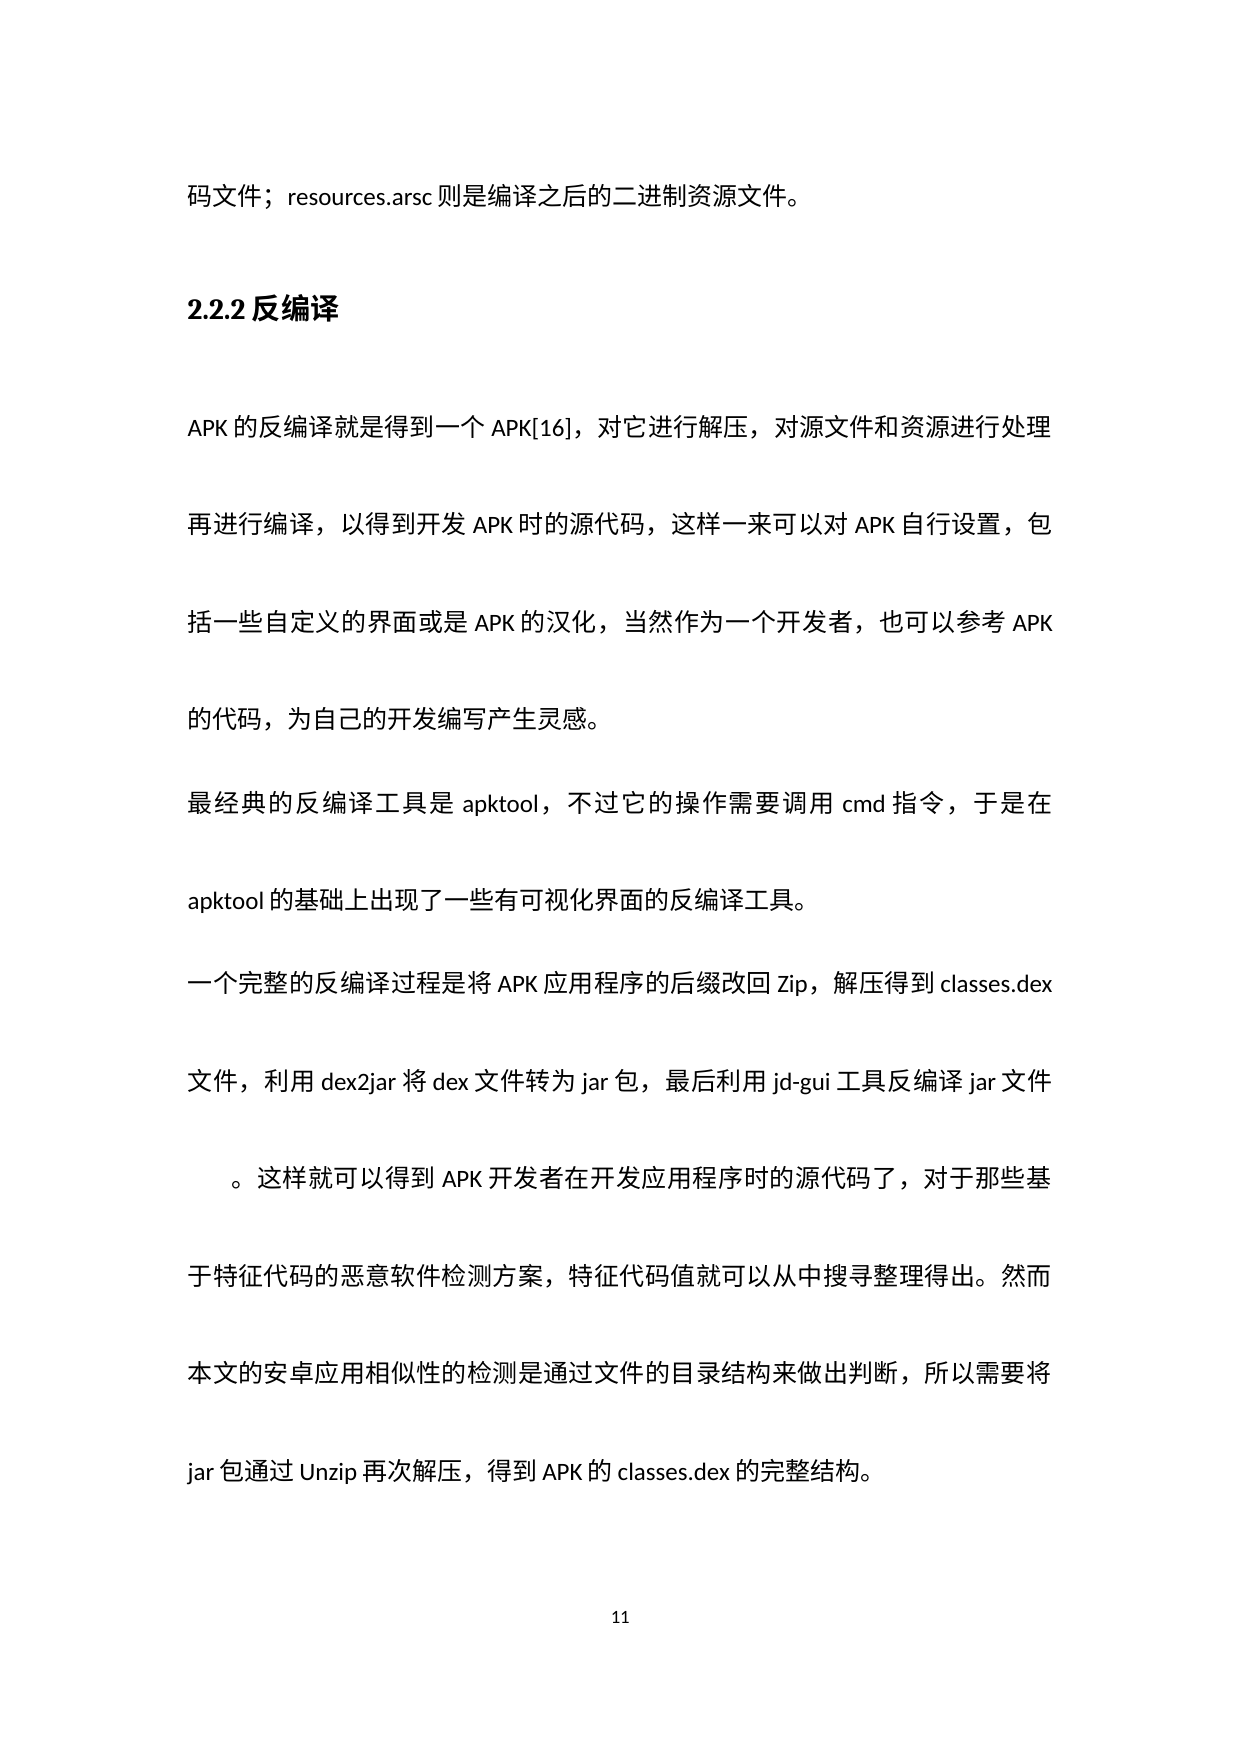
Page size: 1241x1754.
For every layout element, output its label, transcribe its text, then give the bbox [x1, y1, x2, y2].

text 一个完整的反编译过程是将APK应用程序的后缀改回Zip，解压得到classes.dex文件，利用dex2jar将dex文件转为jar包，最后利用jd-gui工具反编译jar文件 。这样就可以得到APK开发者在开发应用程序时的源代码了，对于那些基于特征代码的恶意软件检测方案，特征代码值就可以从中搜寻整理得出。然而本文的安卓应用相似性的检测是通过文件的目录结构来做出判断，所以需要将jar包通过Unzip再次解压，得到APK的classes.dex的完整结构。 [187, 949, 1053, 1502]
text APK的反编译就是得到一个APK[16]，对它进行解压，对源文件和资源进行处理再进行编译，以得到开发APK时的源代码，这样一来可以对APK自行设置，包括一些自定义的界面或是APK的汉化，当然作为一个开发者，也可以参考APK的代码，为自己的开发编写产生灵感。 [187, 393, 1053, 751]
text 最经典的反编译工具是apktool，不过它的操作需要调用cmd指令，于是在apktool的基础上出现了一些有可视化界面的反编译工具。 [187, 769, 1053, 931]
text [187, 162, 1053, 227]
subtitle 2.2.2 反编译 [187, 274, 1053, 339]
